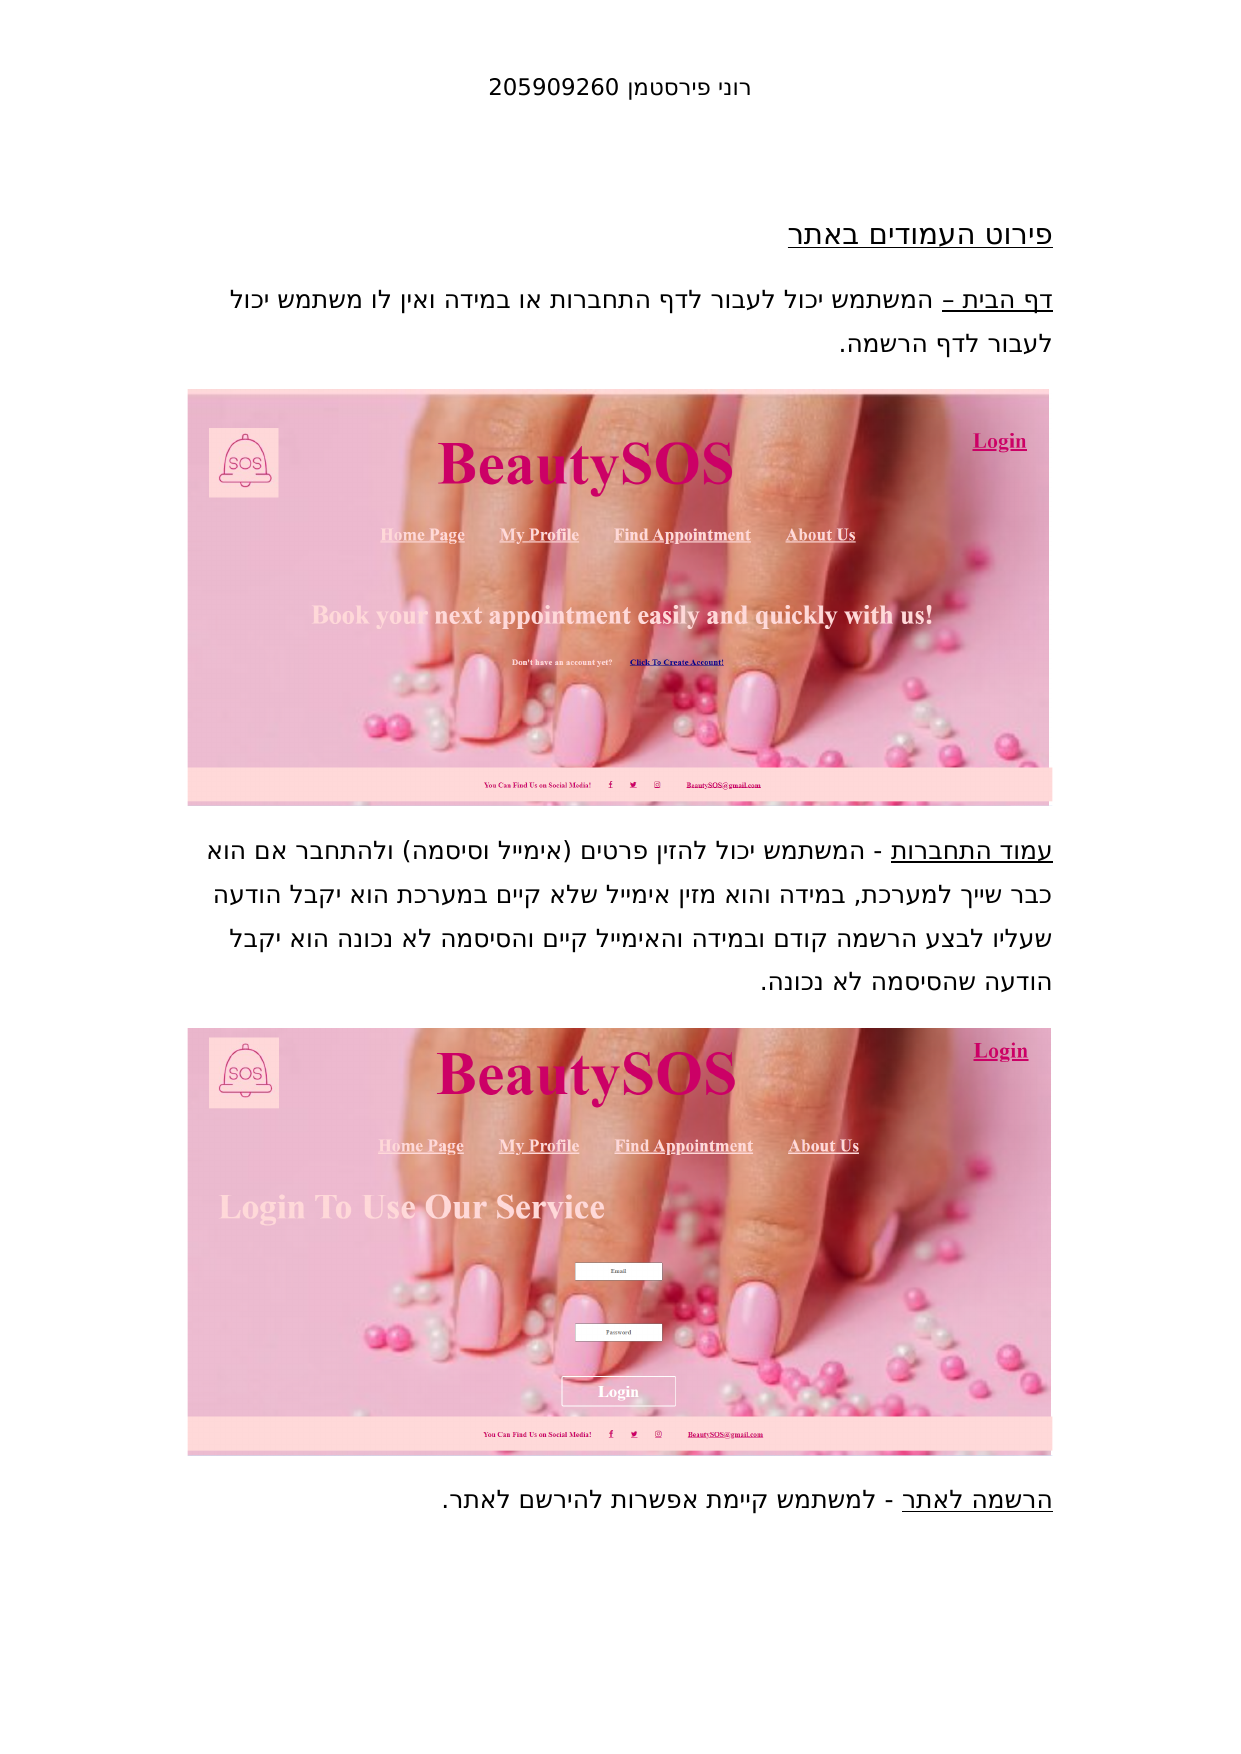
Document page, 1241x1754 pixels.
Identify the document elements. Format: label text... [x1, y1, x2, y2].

text עמוד התחברות - המשתמש יכול להזין פרטים (אימייל וסיסמה) ולהתחבר אם הוא כבר שייך למערכת, במידה והוא מזין אימייל שלא קיים במערכת הוא יקבל הודעה שעליו לבצע הרשמה קודם ובמידה והאימייל קיים והסיסמה לא נכונה הוא יקבל הודעה שהסיסמה לא נכונה. [187, 836, 1053, 997]
text פירוט העמודים באתר [187, 218, 1053, 252]
text דף הבית – המשתמש יכול לעבור לדף התחברות או במידה ואין לו משתמש יכול לעבור לדף הרשמה. [187, 285, 1053, 358]
picture [187, 389, 1053, 806]
text הרשמה לאתר - למשתמש קיימת אפשרות להירשם לאתר. [187, 1486, 1053, 1515]
picture [187, 1028, 1053, 1456]
